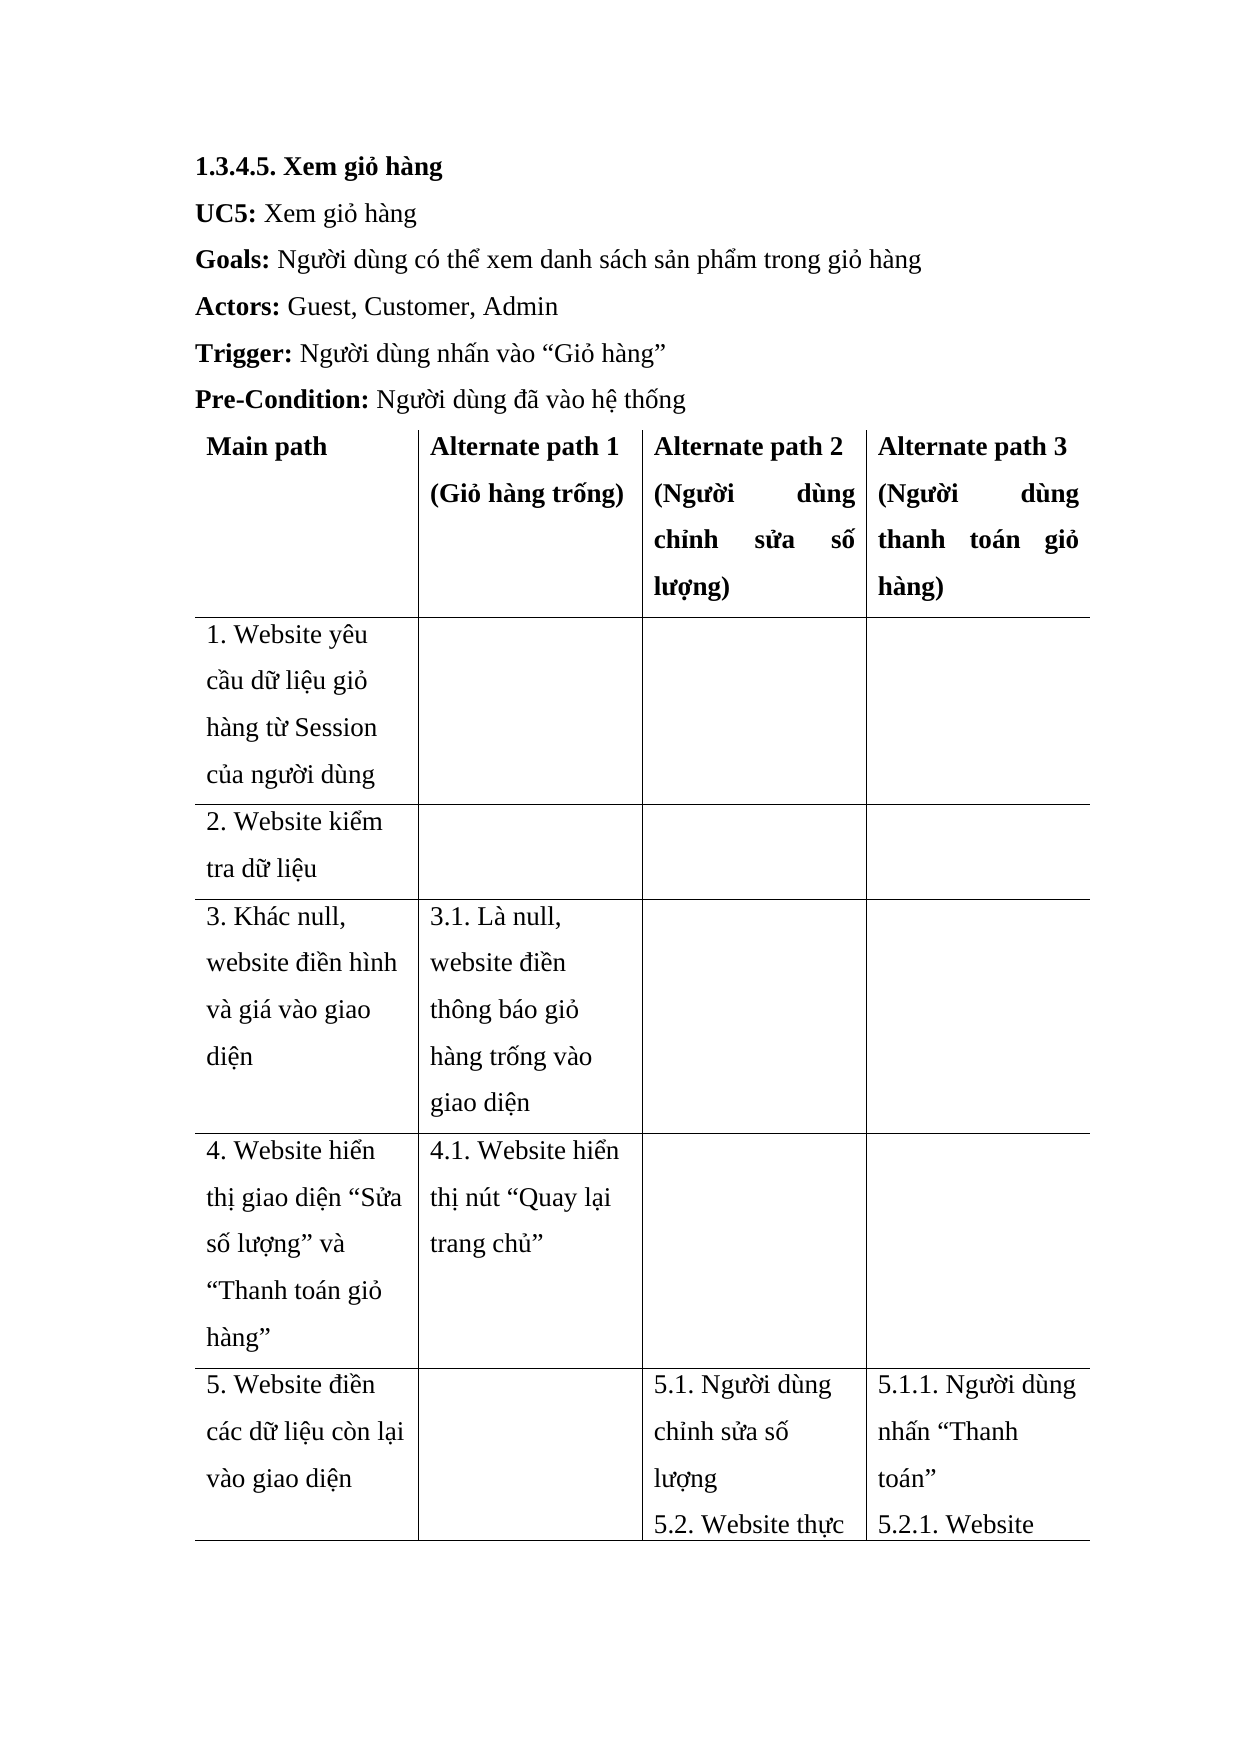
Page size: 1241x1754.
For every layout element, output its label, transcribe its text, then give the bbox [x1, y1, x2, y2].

table_cell [419, 805, 642, 899]
table_cell 1. Website yêu cầu dữ liệu giỏ hàng từ Session của người dùng [195, 618, 418, 804]
table_cell [419, 618, 642, 804]
text Trigger: Người dùng nhấn vào “Giỏ hàng” [195, 337, 1090, 368]
table_cell 4.1. Website hiển thị nút “Quay lại trang chủ” [419, 1134, 642, 1367]
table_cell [195, 1369, 418, 1540]
table_header Main path [195, 430, 418, 617]
table_cell [867, 805, 1090, 899]
table_cell 3. Khác null, website điền hình và giá vào giao diện [195, 900, 418, 1133]
subtitle 1.3.4.5. Xem giỏ hàng [195, 150, 1090, 181]
table_cell [643, 618, 866, 804]
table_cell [867, 1369, 1090, 1540]
table_cell 3.1. Là null, website điền thông báo giỏ hàng trống vào giao diện [419, 900, 642, 1133]
table_cell 4. Website hiển thị giao diện “Sửa số lượng” và “Thanh toán giỏ hàng” [195, 1134, 418, 1367]
table_cell [867, 618, 1090, 804]
text Pre-Condition: Người dùng đã vào hệ thống [195, 383, 1090, 414]
table_header Alternate path 2 (Người dùng chỉnh sửa số lượng) [643, 430, 866, 617]
text Actors: Guest, Customer, Admin [195, 290, 1090, 321]
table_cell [643, 1369, 866, 1540]
table_cell [419, 1369, 642, 1540]
table_header Alternate path 3 (Người dùng thanh toán giỏ hàng) [867, 430, 1090, 617]
table_header Alternate path 1 (Giỏ hàng trống) [419, 430, 642, 617]
text UC5: Xem giỏ hàng [195, 197, 1090, 228]
table_cell [867, 900, 1090, 1133]
table_cell 2. Website kiểm tra dữ liệu [195, 805, 418, 899]
text Goals: Người dùng có thể xem danh sách sản phẩm trong giỏ hàng [195, 243, 1090, 274]
table_cell [867, 1134, 1090, 1367]
table_cell [643, 900, 866, 1133]
table_cell [643, 805, 866, 899]
table_cell [643, 1134, 866, 1367]
